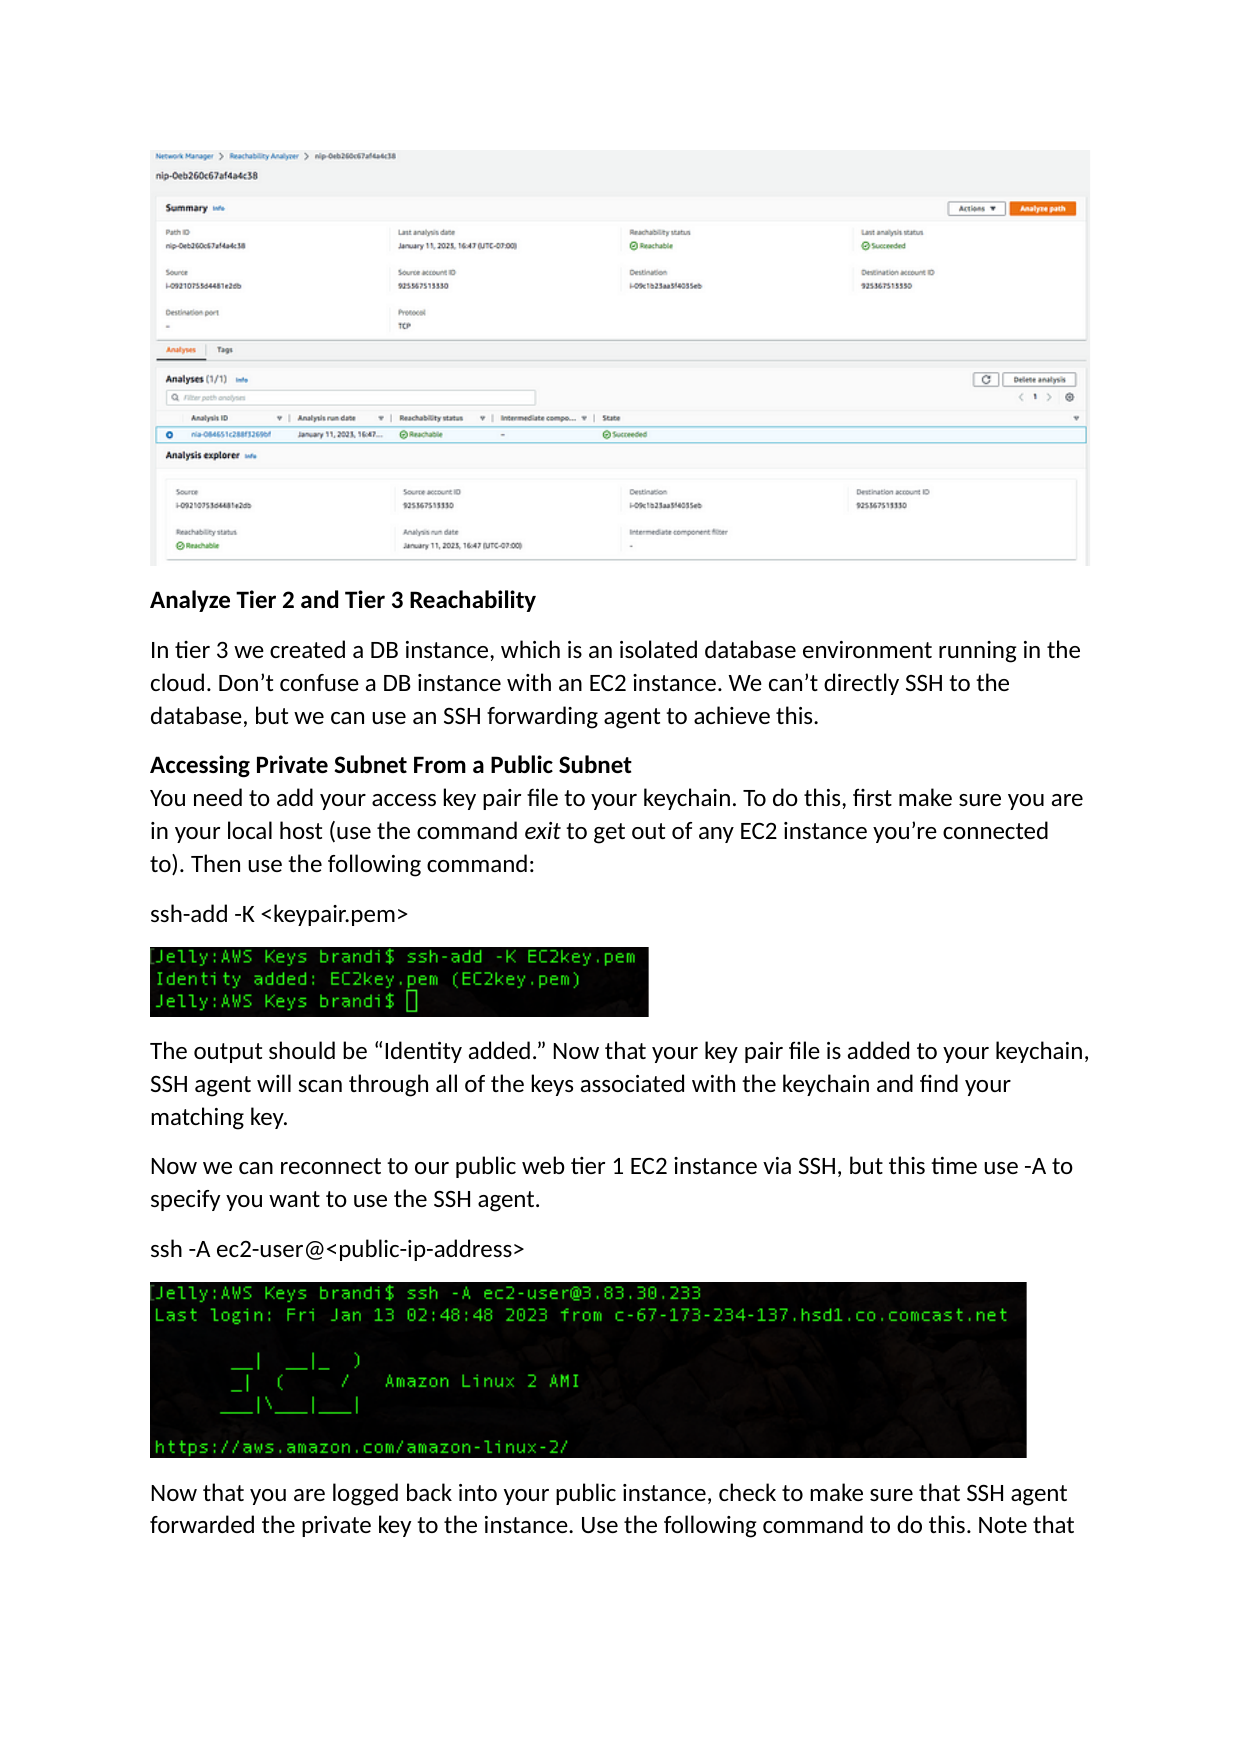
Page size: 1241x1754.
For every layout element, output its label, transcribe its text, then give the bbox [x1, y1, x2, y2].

picture [150, 947, 649, 1017]
picture [150, 150, 1091, 566]
text ssh-add -K <keypair.pem> [150, 898, 1090, 928]
text The output should be “Identity added.” Now that your key pair file is added to your keychain, SSH agent will scan through all of the keys associated with the keychain and find your matching key. [150, 1035, 1090, 1131]
text ssh -A ec2-user@<public-ip-address> [150, 1233, 1090, 1263]
text Analyze Tier 2 and Tier 3 Reachability [150, 584, 1090, 615]
text Now we can reconnect to our public web tier 1 EC2 instance via SSH, but this time use -A to specify you want to use the SSH agent. [150, 1150, 1090, 1214]
picture [150, 1282, 1027, 1458]
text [150, 1477, 1090, 1540]
text In tier 3 we created a DB instance, which is an isolated database environment running in the cloud. Don’t confuse a DB instance with an EC2 instance. We can’t directly SSH to the database, but we can use an SSH forwarding agent to achieve this. [150, 634, 1090, 731]
text Accessing Private Subnet From a Public Subnet You need to add your access key pair file to your keychain. To do this, first make sure you are in your local host (use the command exit to get out of any EC2 instance you’re connected to). Then use the following command: [150, 749, 1090, 879]
